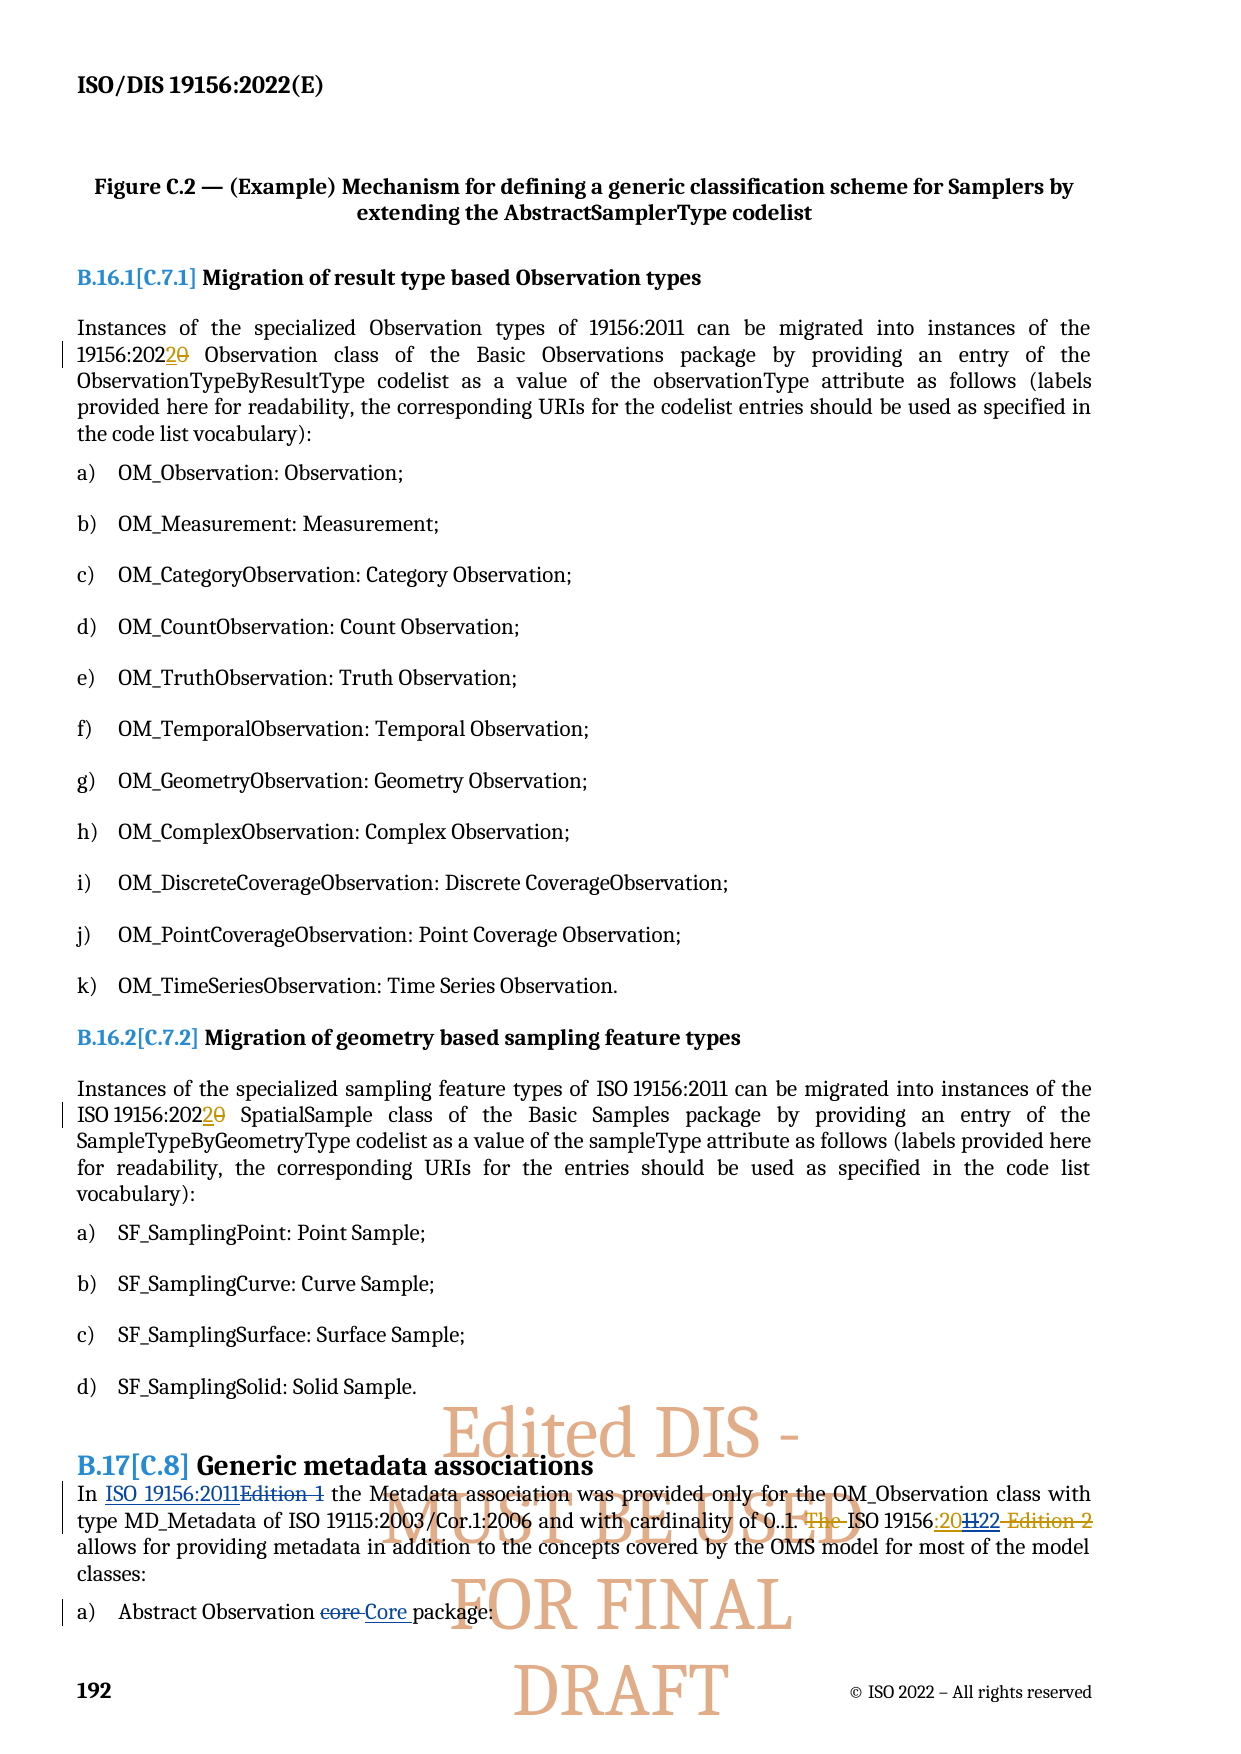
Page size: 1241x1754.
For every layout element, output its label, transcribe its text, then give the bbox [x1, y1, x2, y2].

text Generic metadata associations [77, 1453, 1092, 1481]
text Instances of the specialized Observation types of 19156:2011 can be migrated into instances of the 19156:202 Observation class of the Basic Observations package by providing an entry of the ObservationTypeByResultType codelist as a value of the observationType attribute as follows (labels provided here for readability, the corresponding URIs for the codelist entries should be used as specified in the code list vocabulary): [77, 315, 1092, 447]
text Migration of geometry based sampling feature types [77, 1024, 1092, 1050]
list a) OM_Observation: Observation; [77, 459, 1092, 486]
list d) SF_SamplingSolid: Solid Sample. [77, 1374, 1092, 1400]
list a) Abstract Observation package: [77, 1599, 1092, 1626]
list f) OM_TemporalObservation: Temporal Observation; [77, 716, 1092, 742]
text Migration of result type based Observation types [77, 264, 1092, 290]
list a) SF_SamplingPoint: Point Sample; [77, 1219, 1092, 1246]
list e) OM_TruthObservation: Truth Observation; [77, 665, 1092, 691]
list c) SF_SamplingSurface: Surface Sample; [77, 1322, 1092, 1349]
list j) OM_PointCoverageObservation: Point Coverage Observation; [77, 922, 1092, 948]
text Instances of the specialized sampling feature types of ISO 19156:2011 can be migrated into instances of the ISO 19156:202 SpatialSample class of the Basic Samples package by providing an entry of the SampleTypeByGeometryType codelist as a value of the sampleType attribute as follows (labels provided here for readability, the corresponding URIs for the entries should be used as specified in the code list vocabulary): [77, 1075, 1092, 1207]
text In the Metadata association was provided only for the OM_Observation class with type MD_Metadata of ISO 19115:2003/Cor.1:2006 and with cardinality of 0..1. ISO 19156 allows for providing metadata in addition to the concepts covered by the OMS model for most of the model classes: [77, 1481, 1092, 1587]
list h) OM_ComplexObservation: Complex Observation; [77, 819, 1092, 845]
list b) SF_SamplingCurve: Curve Sample; [77, 1271, 1092, 1297]
list g) OM_GeometryObservation: Geometry Observation; [77, 767, 1092, 794]
list k) OM_TimeSeriesObservation: Time Series Observation. [77, 973, 1092, 999]
list i) OM_DiscreteCoverageObservation: Discrete CoverageObservation; [77, 870, 1092, 897]
list c) OM_CategoryObservation: Category Observation; [77, 562, 1092, 588]
title Figure C.2 — (Example) Mechanism for defining a generic classification scheme for Samplers by extending the AbstractSamplerType codelist [77, 174, 1092, 227]
list b) OM_Measurement: Measurement; [77, 511, 1092, 537]
list d) OM_CountObservation: Count Observation; [77, 613, 1092, 640]
